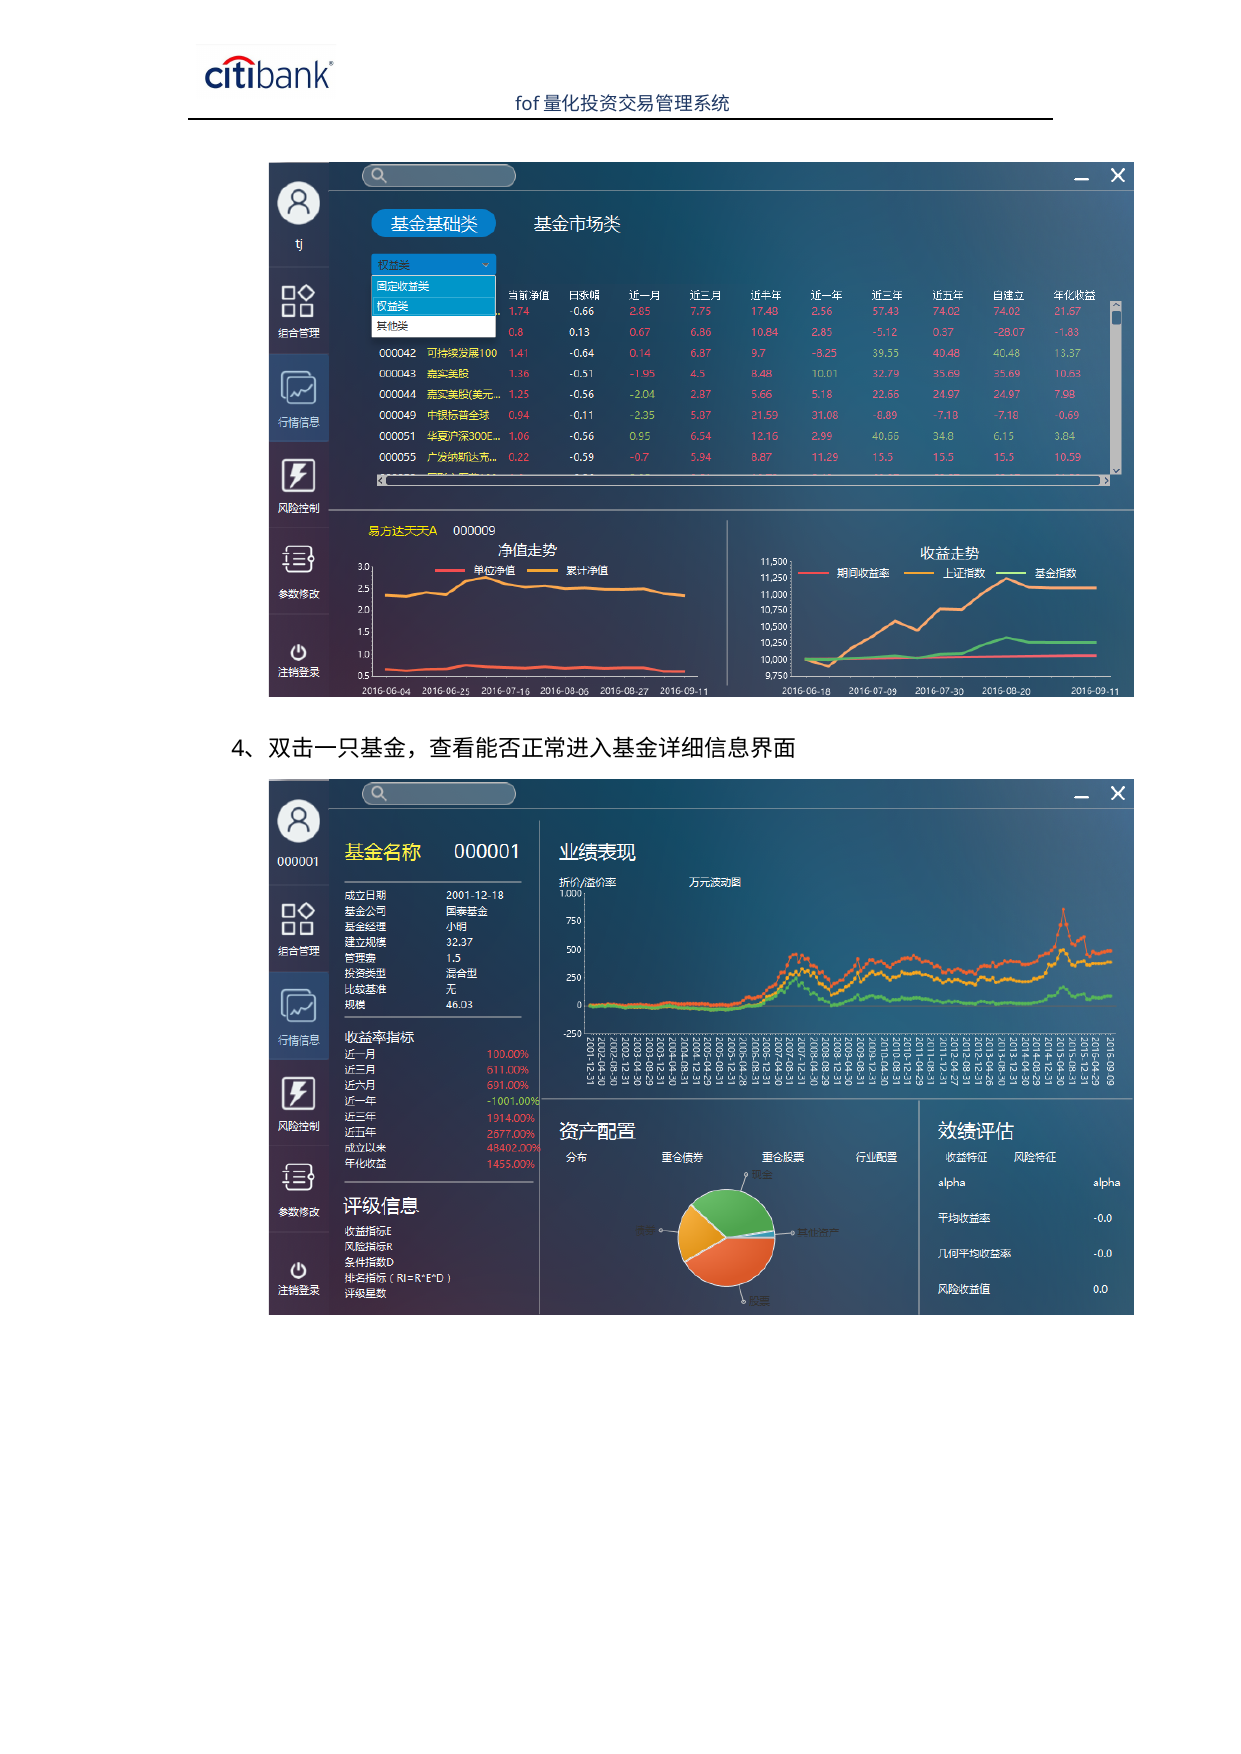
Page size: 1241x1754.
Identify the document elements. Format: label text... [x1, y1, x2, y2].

picture [268, 162, 1134, 697]
picture [268, 779, 1134, 1315]
list 双击一只基金，查看能否正常进入基金详细信息界面 [231, 714, 1053, 779]
picture [195, 44, 337, 99]
